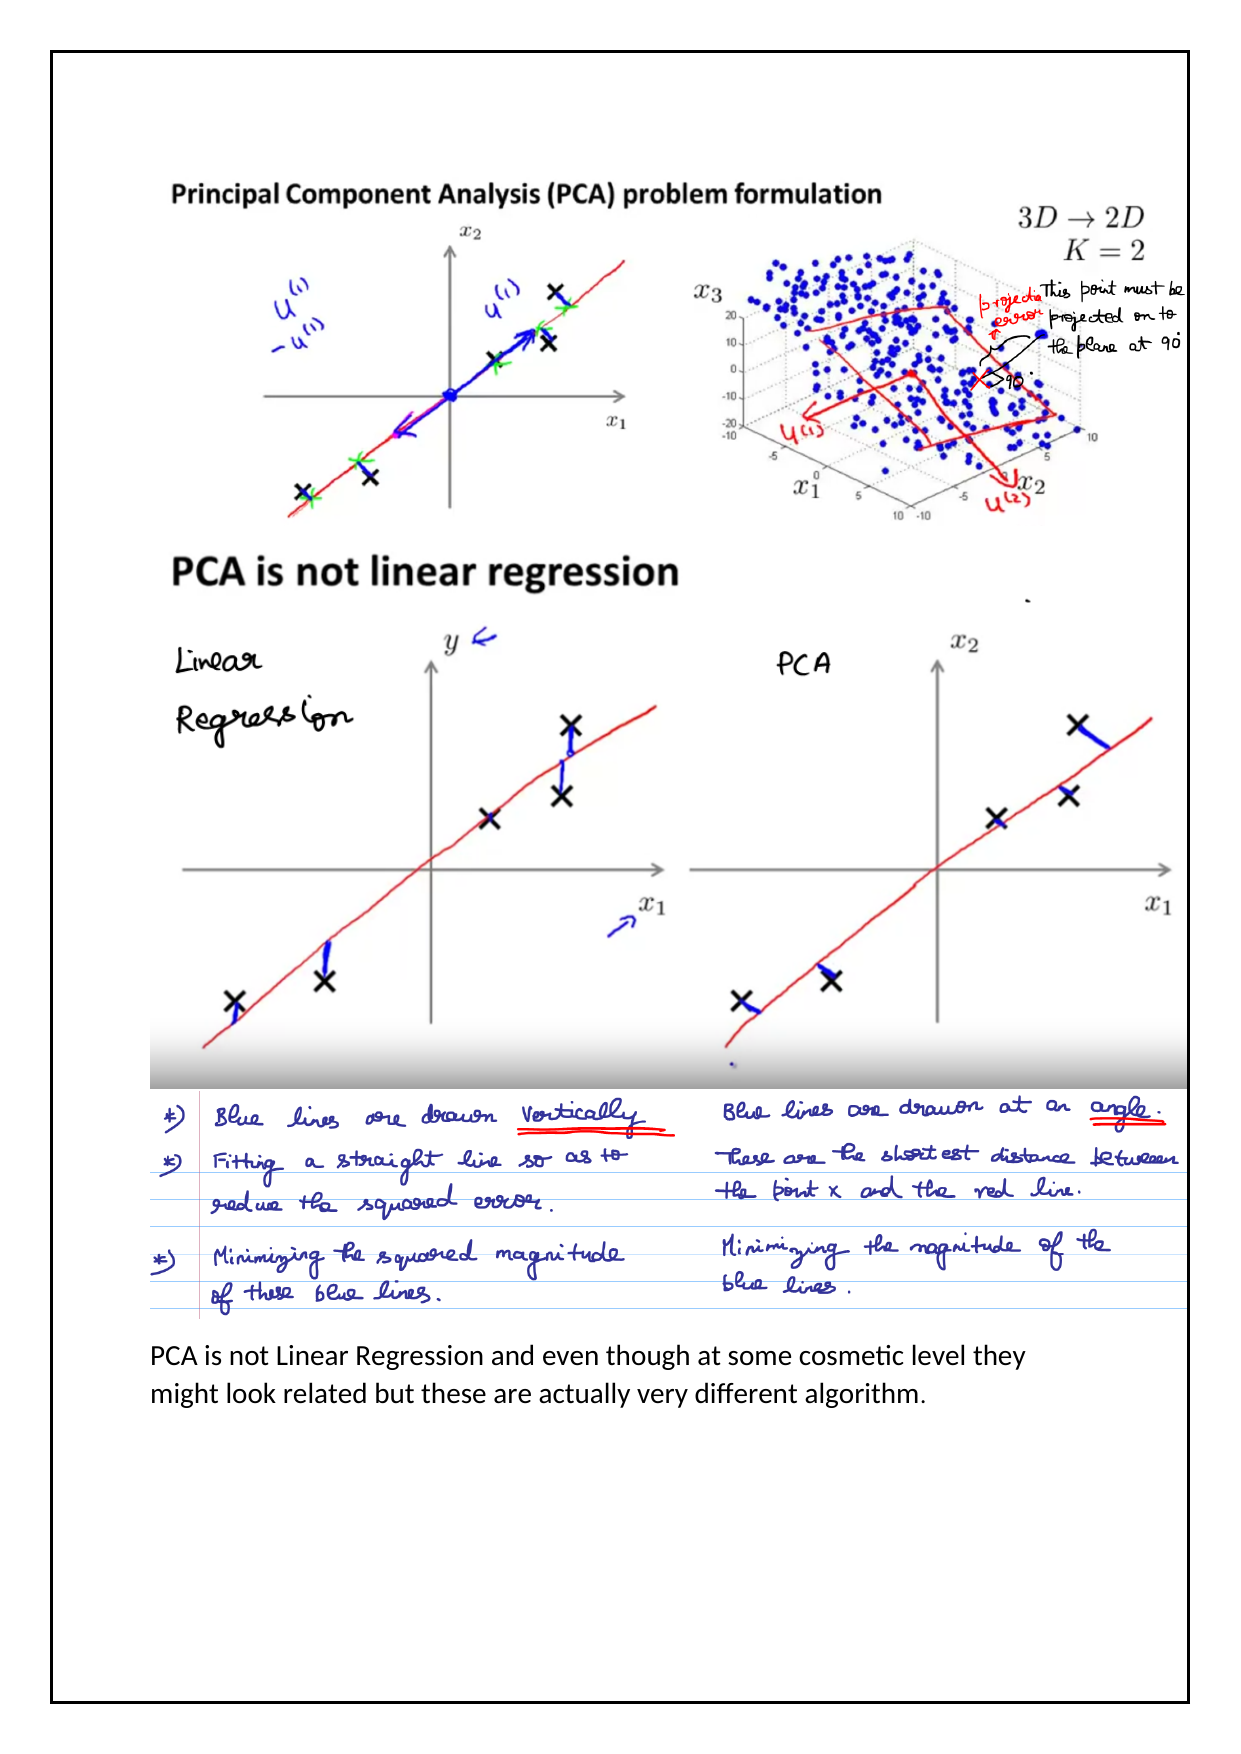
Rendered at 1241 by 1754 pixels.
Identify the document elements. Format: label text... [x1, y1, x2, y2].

picture [150, 150, 1187, 526]
picture [150, 1091, 1187, 1319]
picture [150, 545, 1187, 1089]
text PCA is not Linear Regression and even though at some cosmetic level they might look related but these are actually very different algorithm. [150, 1337, 1090, 1411]
